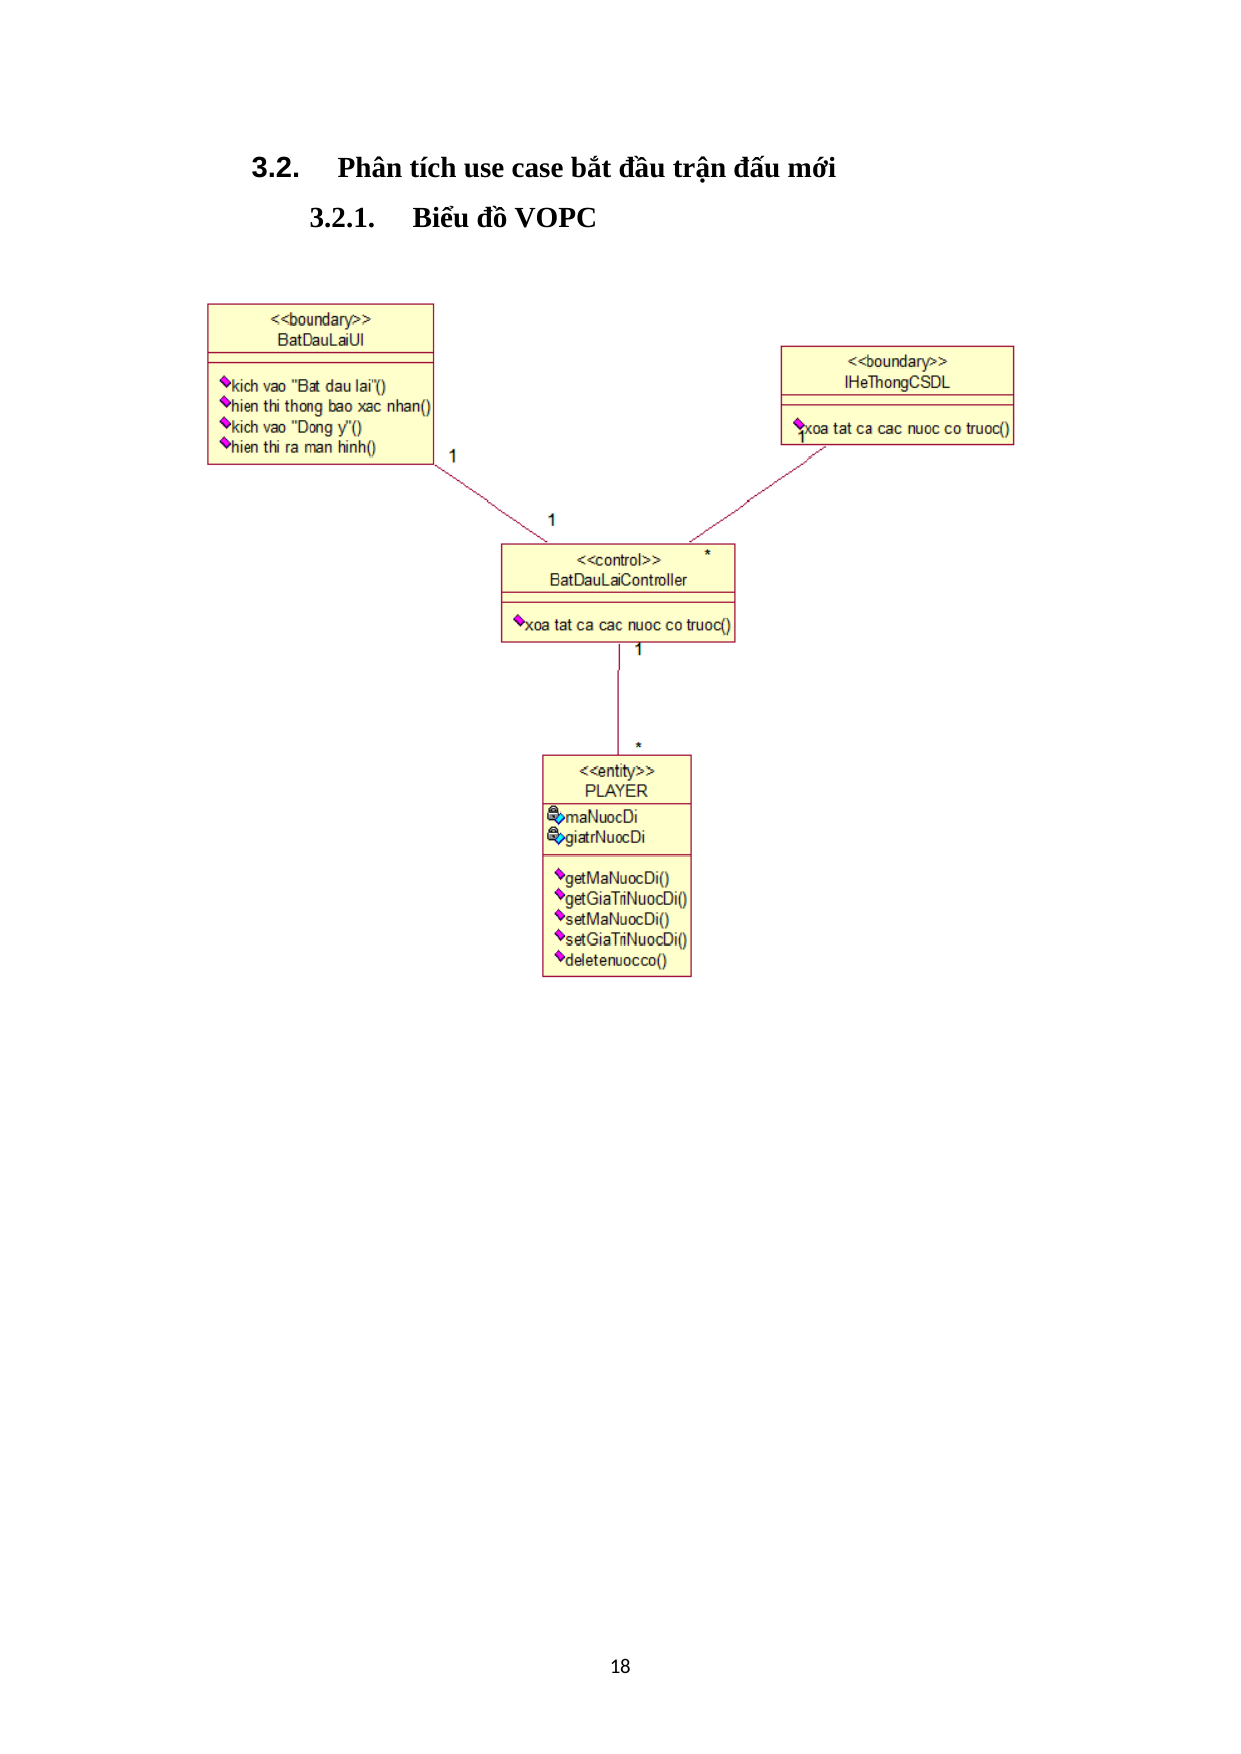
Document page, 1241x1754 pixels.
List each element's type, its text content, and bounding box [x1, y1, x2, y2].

subtitle Biểu đồ VOPC [375, 200, 1053, 234]
picture [187, 281, 1054, 990]
subtitle Phân tích use case bắt đầu trận đấu mới [300, 150, 1053, 184]
